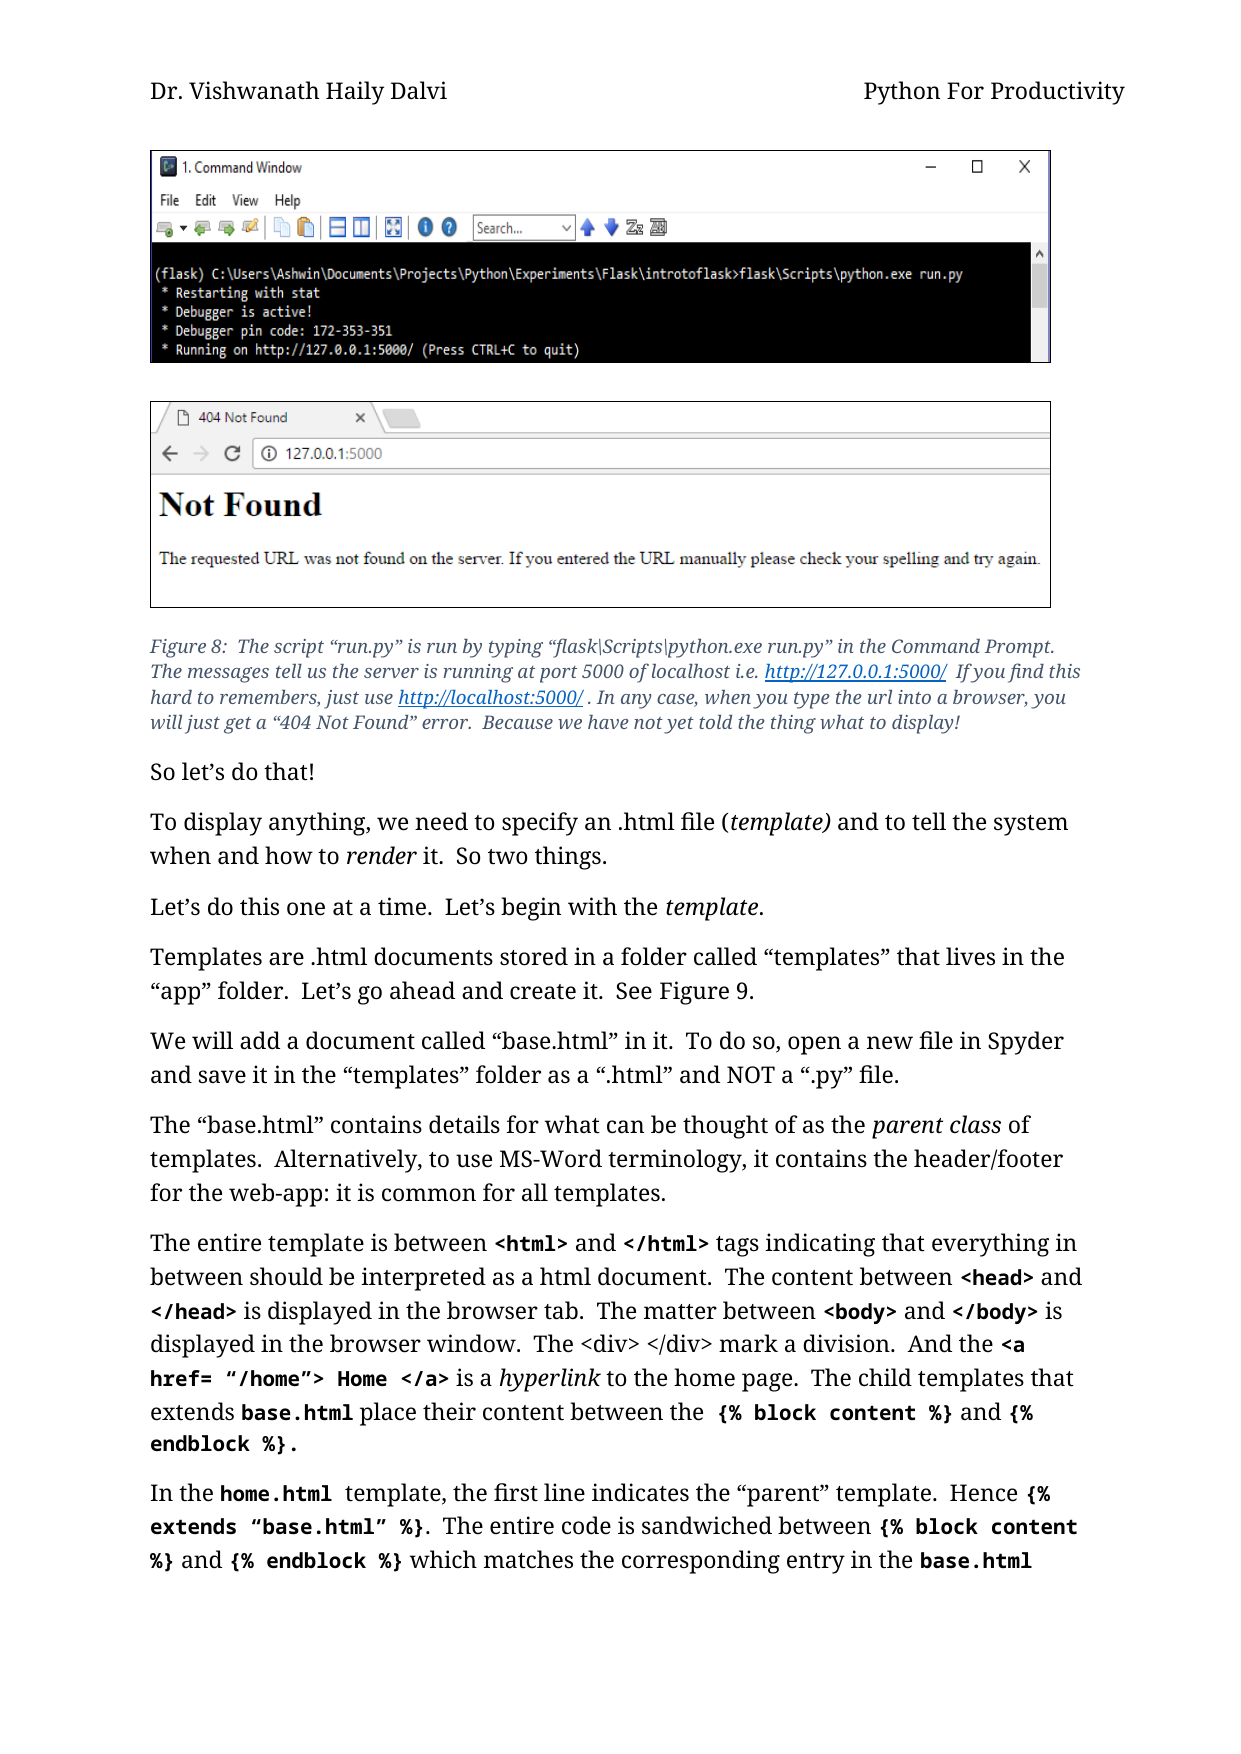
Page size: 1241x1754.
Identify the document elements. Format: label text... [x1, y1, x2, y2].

text Templates are .html documents stored in a folder called “templates” that lives in the “app” folder. Let’s go ahead and create it. See Figure 9. [150, 941, 1090, 1006]
picture [151, 151, 1050, 362]
text Let’s do this one at a time. Let’s begin with the template. [150, 890, 1090, 922]
text The entire template is between <html> and </html> tags indicating that everything in between should be interpreted as a html document. The content between <head> and </head> is displayed in the browser tab. The matter between <body> and </body> is displayed in the browser window. The <div> </div> mark a division. And the <a href= “/home”> Home </a> is a hyperlink to the home page. The child templates that extends base.html place their content between the {% block content %} and {% endblock %}. [150, 1227, 1090, 1458]
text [150, 1477, 1090, 1575]
text Figure 8: The script “run.py” is run by typing “flask\Scripts\python.exe run.py” in the Command Prompt. The messages tell us the server is running at port 5000 of localhost i.e. http://127.0.0.1:5000/ If you find this hard to remembers, just use http://localhost:5000/ . In any case, when you type the url into a browser, you will just get a “404 Not Found” error. Because we have not yet told the thing what to display! [150, 633, 1090, 735]
text To display anything, we need to specify an .html file (template) and to tell the system when and how to render it. So two things. [150, 806, 1090, 871]
text We will add a document called “base.html” in it. To do so, open a new file in Spyder and save it in the “templates” folder as a “.html” and NOT a “.py” file. [150, 1025, 1090, 1090]
text So let’s do that! [150, 756, 1090, 787]
picture [151, 402, 1050, 607]
text The “base.html” contains details for what can be thought of as the parent class of templates. Alternatively, to use MS-Word terminology, it contains the header/footer for the web-app: it is common for all templates. [150, 1109, 1090, 1208]
